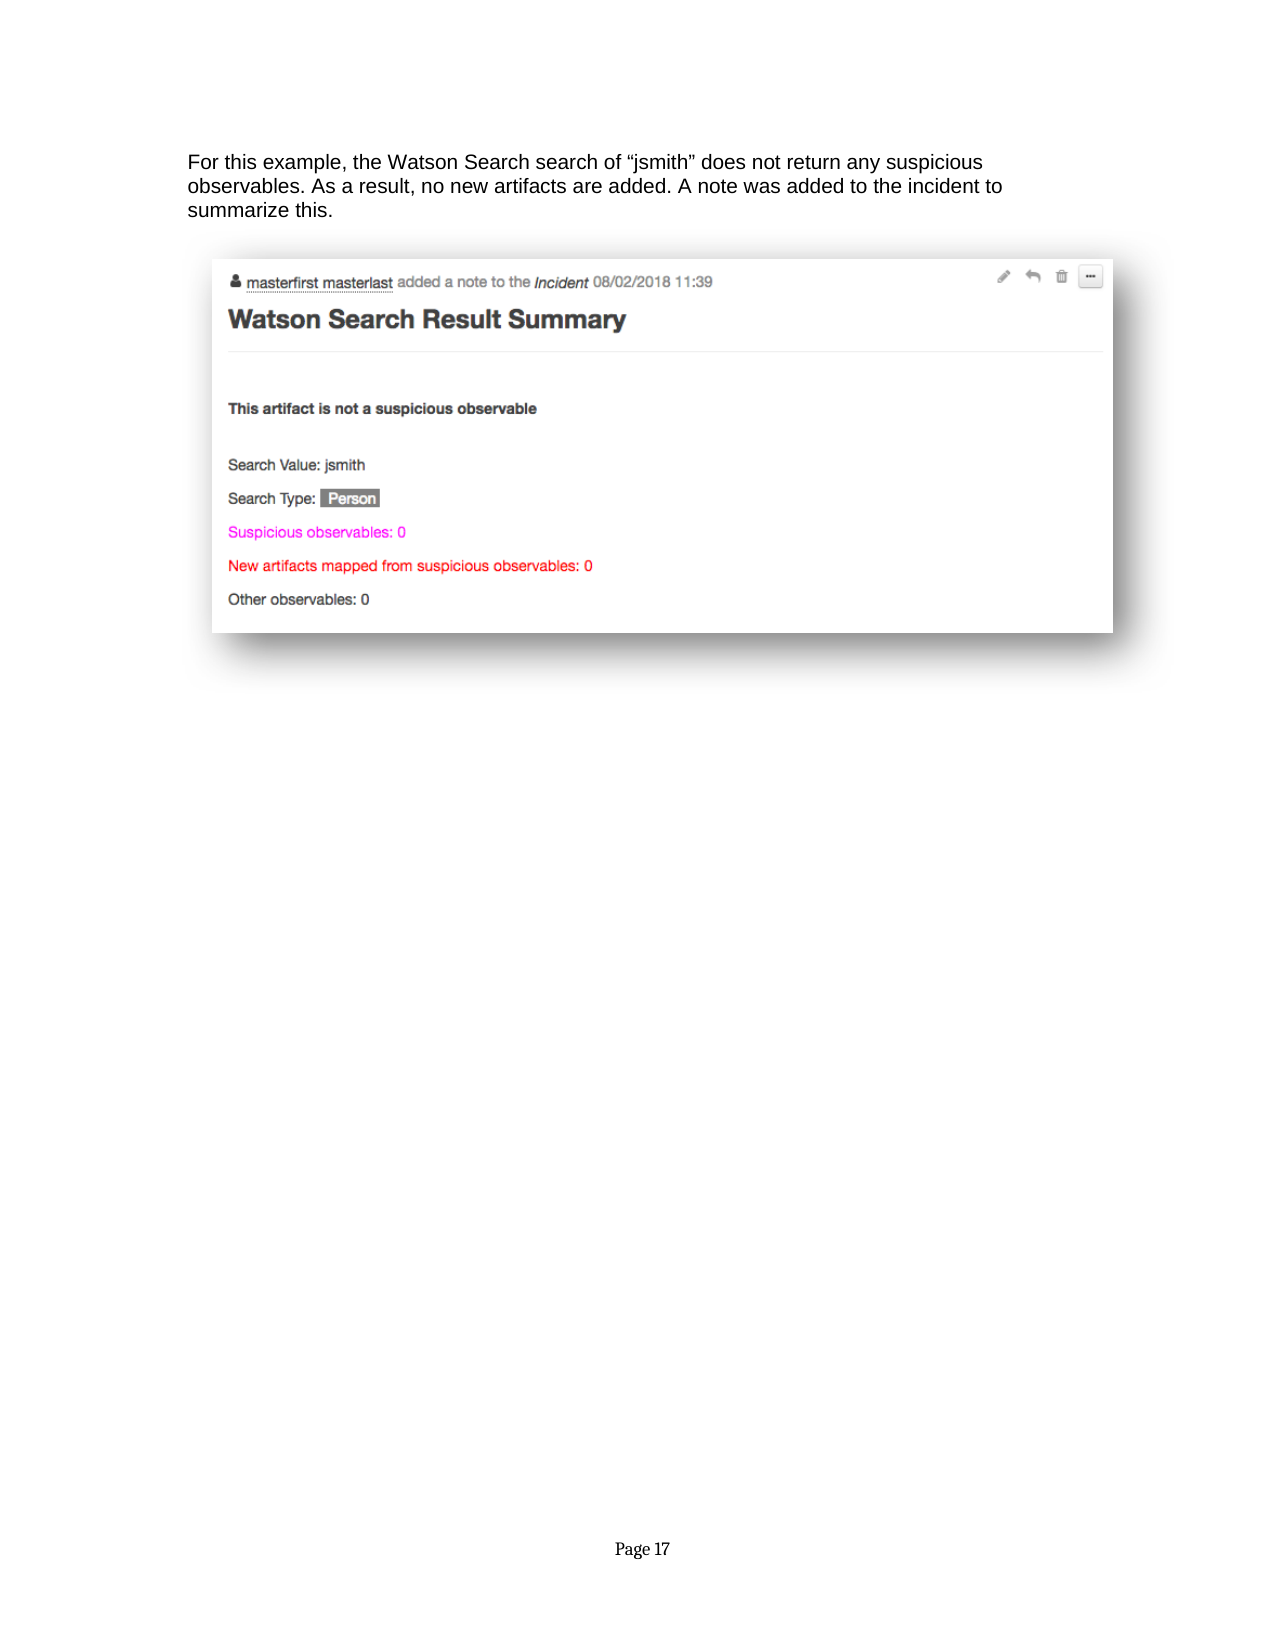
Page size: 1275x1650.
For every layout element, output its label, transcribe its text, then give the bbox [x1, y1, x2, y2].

text For this example, the Watson Search search of “jsmith” does not return any suspicious observables. As a result, no new artifacts are added. A note was added to the incident to summarize this. [187, 150, 1087, 222]
picture [212, 259, 1113, 633]
